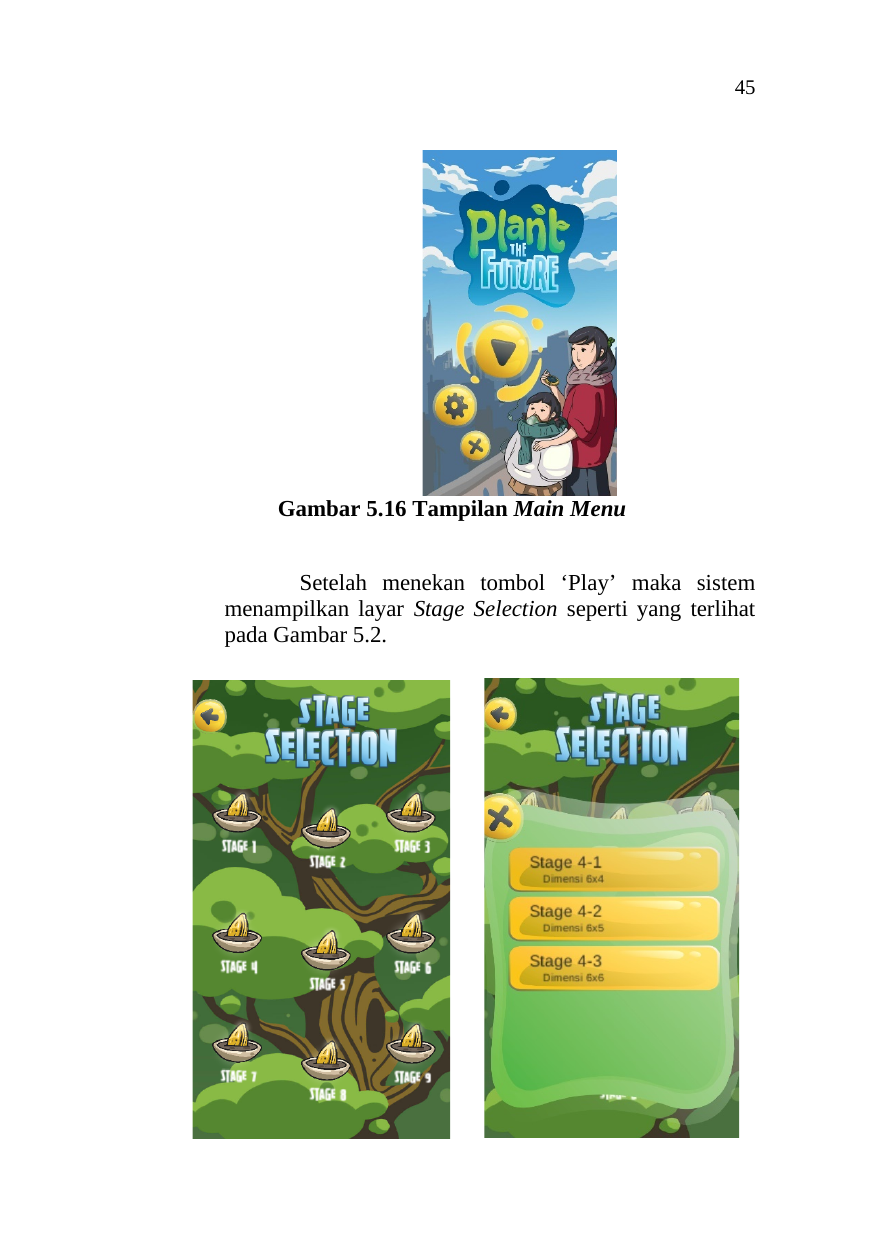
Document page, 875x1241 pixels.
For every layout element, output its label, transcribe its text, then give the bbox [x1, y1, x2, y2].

picture [482, 678, 740, 1135]
picture [422, 150, 617, 496]
picture [192, 680, 451, 1139]
text Setelah menekan tombol ‘Play’ maka sistem menampilkan layar Stage Selection seperti yang terlihat pada Gambar 5.2. [224, 569, 756, 648]
